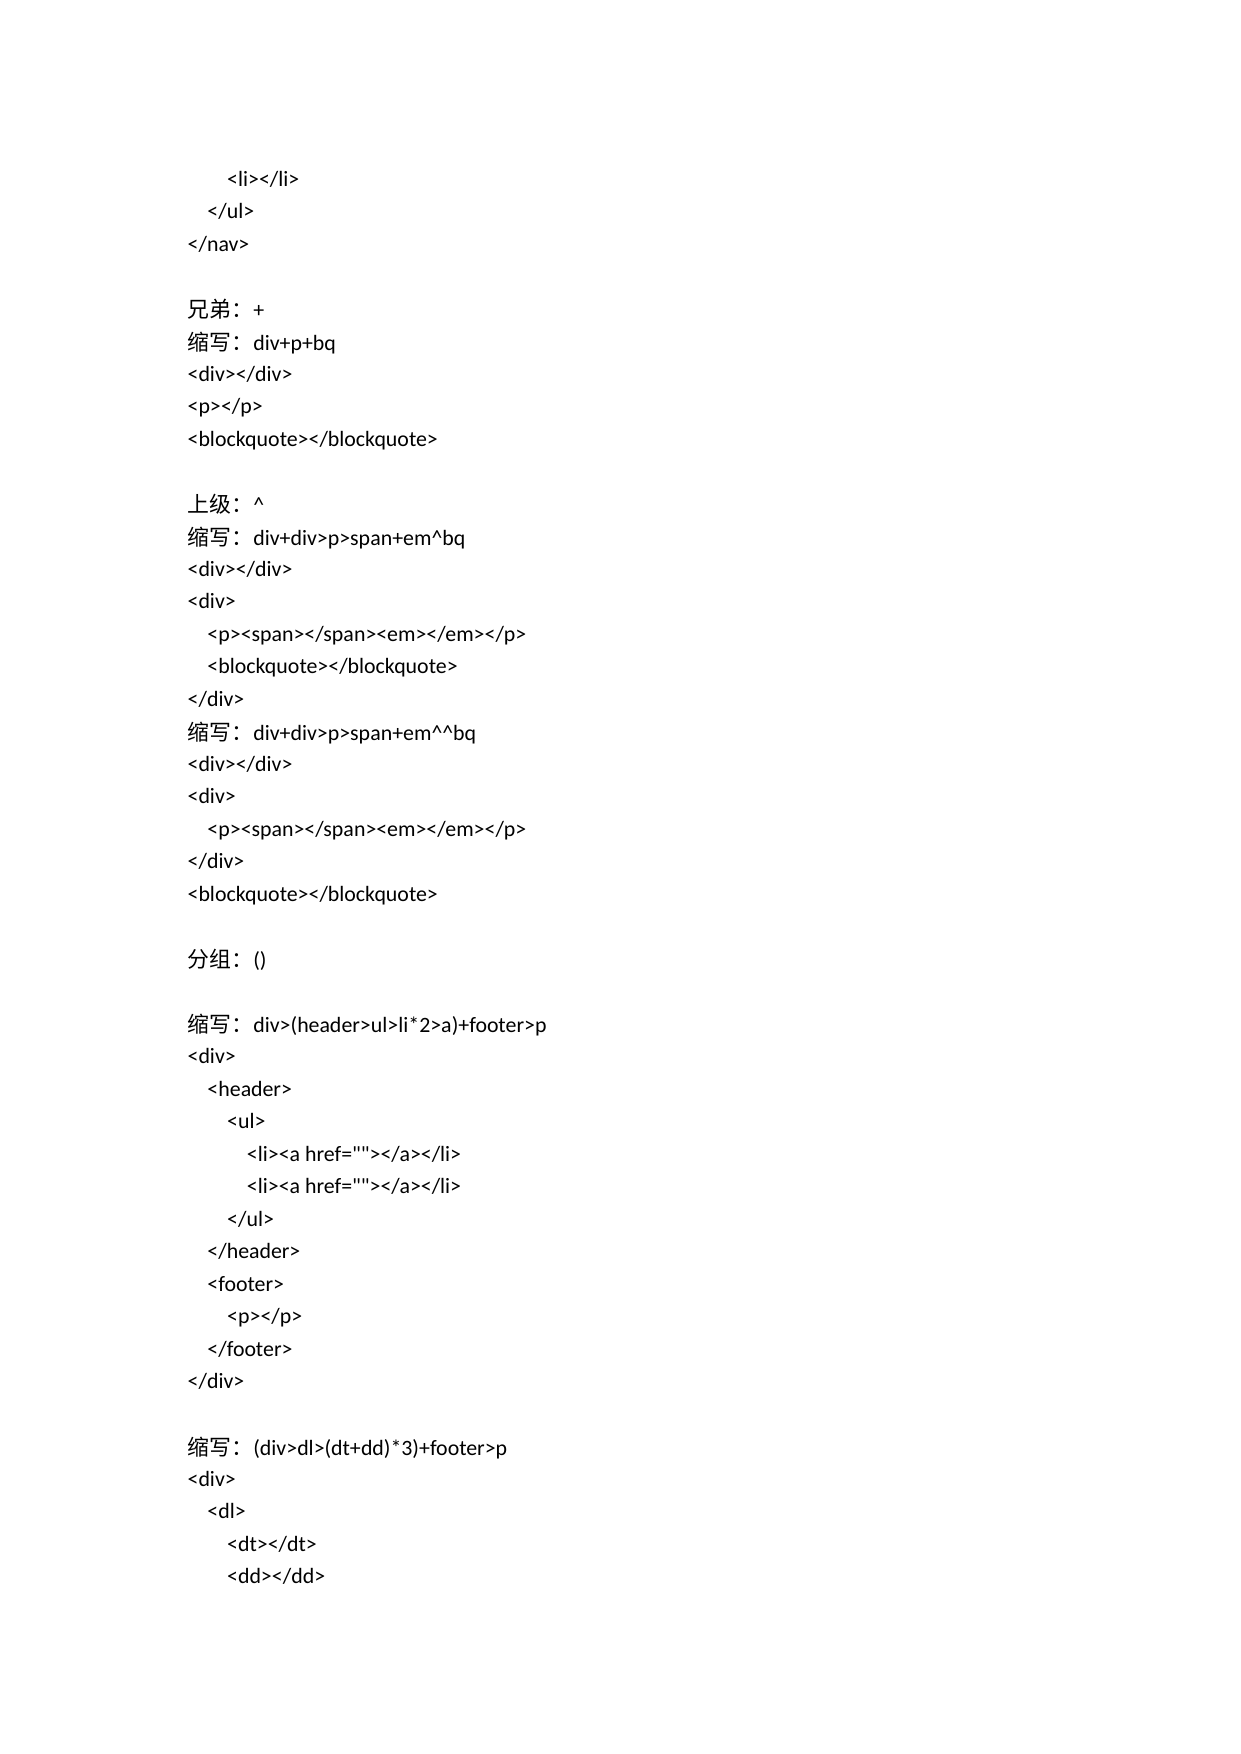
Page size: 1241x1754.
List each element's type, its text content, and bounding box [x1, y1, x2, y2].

text <blockquote></blockquote> [187, 649, 1053, 682]
text <ul> [187, 1104, 1053, 1137]
text 缩写：div>(header>ul>li*2>a)+footer>p [187, 1007, 1053, 1039]
text <blockquote></blockquote> [187, 422, 1053, 454]
text <p><span></span><em></em></p> [187, 617, 1053, 649]
text <footer> [187, 1267, 1053, 1299]
text 上级：^ [187, 487, 1053, 519]
text <p></p> [187, 1299, 1053, 1332]
text <dd></dd> [187, 1559, 1053, 1592]
text <li></li> [187, 162, 1053, 194]
text <div> [187, 1462, 1053, 1494]
text <p></p> [187, 389, 1053, 422]
text 兄弟：+ [187, 292, 1053, 324]
text <div> [187, 779, 1053, 812]
text 缩写：div+p+bq [187, 324, 1053, 357]
text <li><a href=""></a></li> [187, 1169, 1053, 1202]
text <dl> [187, 1494, 1053, 1527]
text <div></div> [187, 357, 1053, 389]
text <header> [187, 1072, 1053, 1104]
text 缩写：div+div>p>span+em^^bq [187, 714, 1053, 747]
text </header> [187, 1234, 1053, 1267]
text </div> [187, 682, 1053, 714]
text <blockquote></blockquote> [187, 877, 1053, 909]
text </ul> [187, 194, 1053, 227]
text </ul> [187, 1202, 1053, 1234]
text <dt></dt> [187, 1527, 1053, 1559]
text <p><span></span><em></em></p> [187, 812, 1053, 844]
text 缩写：div+div>p>span+em^bq [187, 519, 1053, 552]
text </div> [187, 844, 1053, 877]
text </nav> [187, 227, 1053, 259]
text <div></div> [187, 552, 1053, 584]
text <div></div> [187, 747, 1053, 779]
text 分组：() [187, 942, 1053, 974]
text </div> [187, 1364, 1053, 1397]
text <div> [187, 584, 1053, 617]
text <div> [187, 1039, 1053, 1072]
text </footer> [187, 1332, 1053, 1364]
text <li><a href=""></a></li> [187, 1137, 1053, 1169]
text 缩写：(div>dl>(dt+dd)*3)+footer>p [187, 1429, 1053, 1462]
